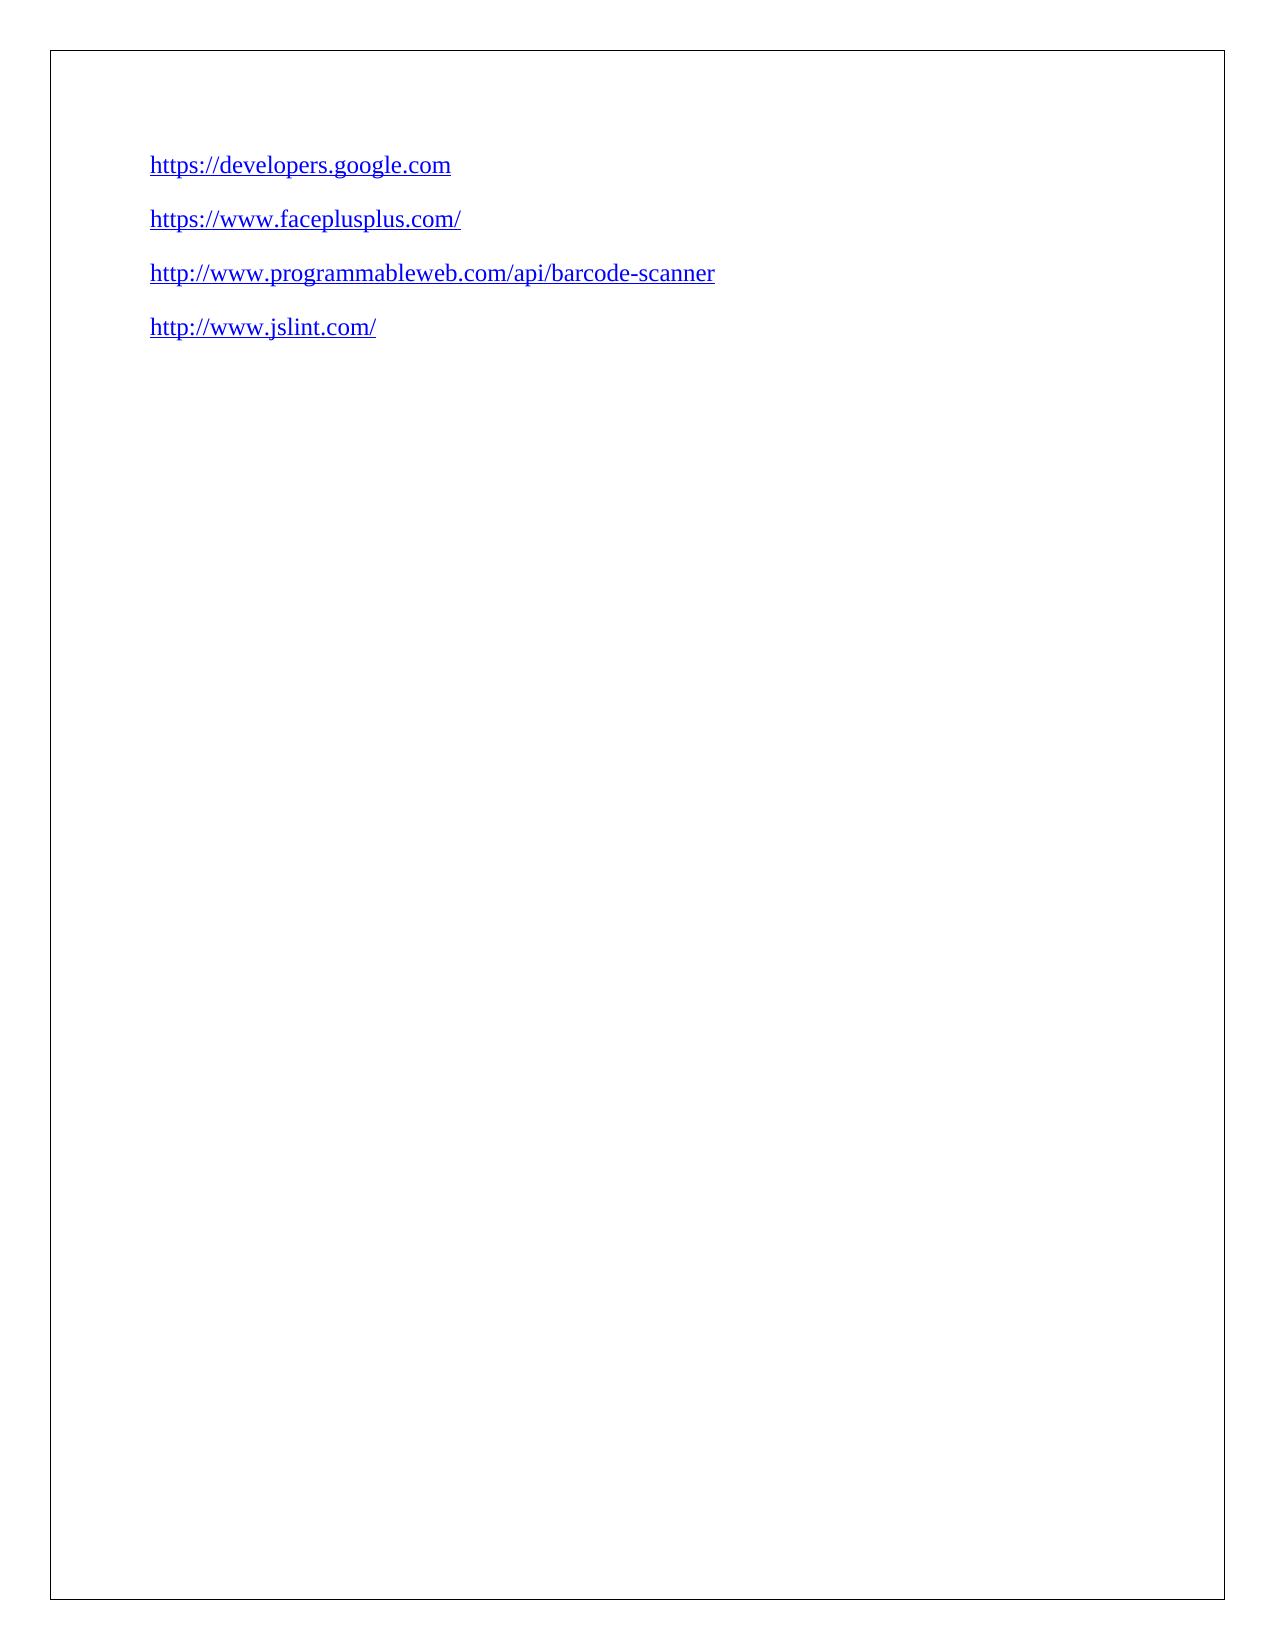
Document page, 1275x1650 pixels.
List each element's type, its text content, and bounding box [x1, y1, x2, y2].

text http://www.jslint.com/ [150, 312, 1125, 340]
text https://www.faceplusplus.com/ [150, 204, 1125, 233]
text http://www.programmableweb.com/api/barcode-scanner [150, 258, 1125, 286]
text https://developers.google.com [150, 150, 1125, 179]
